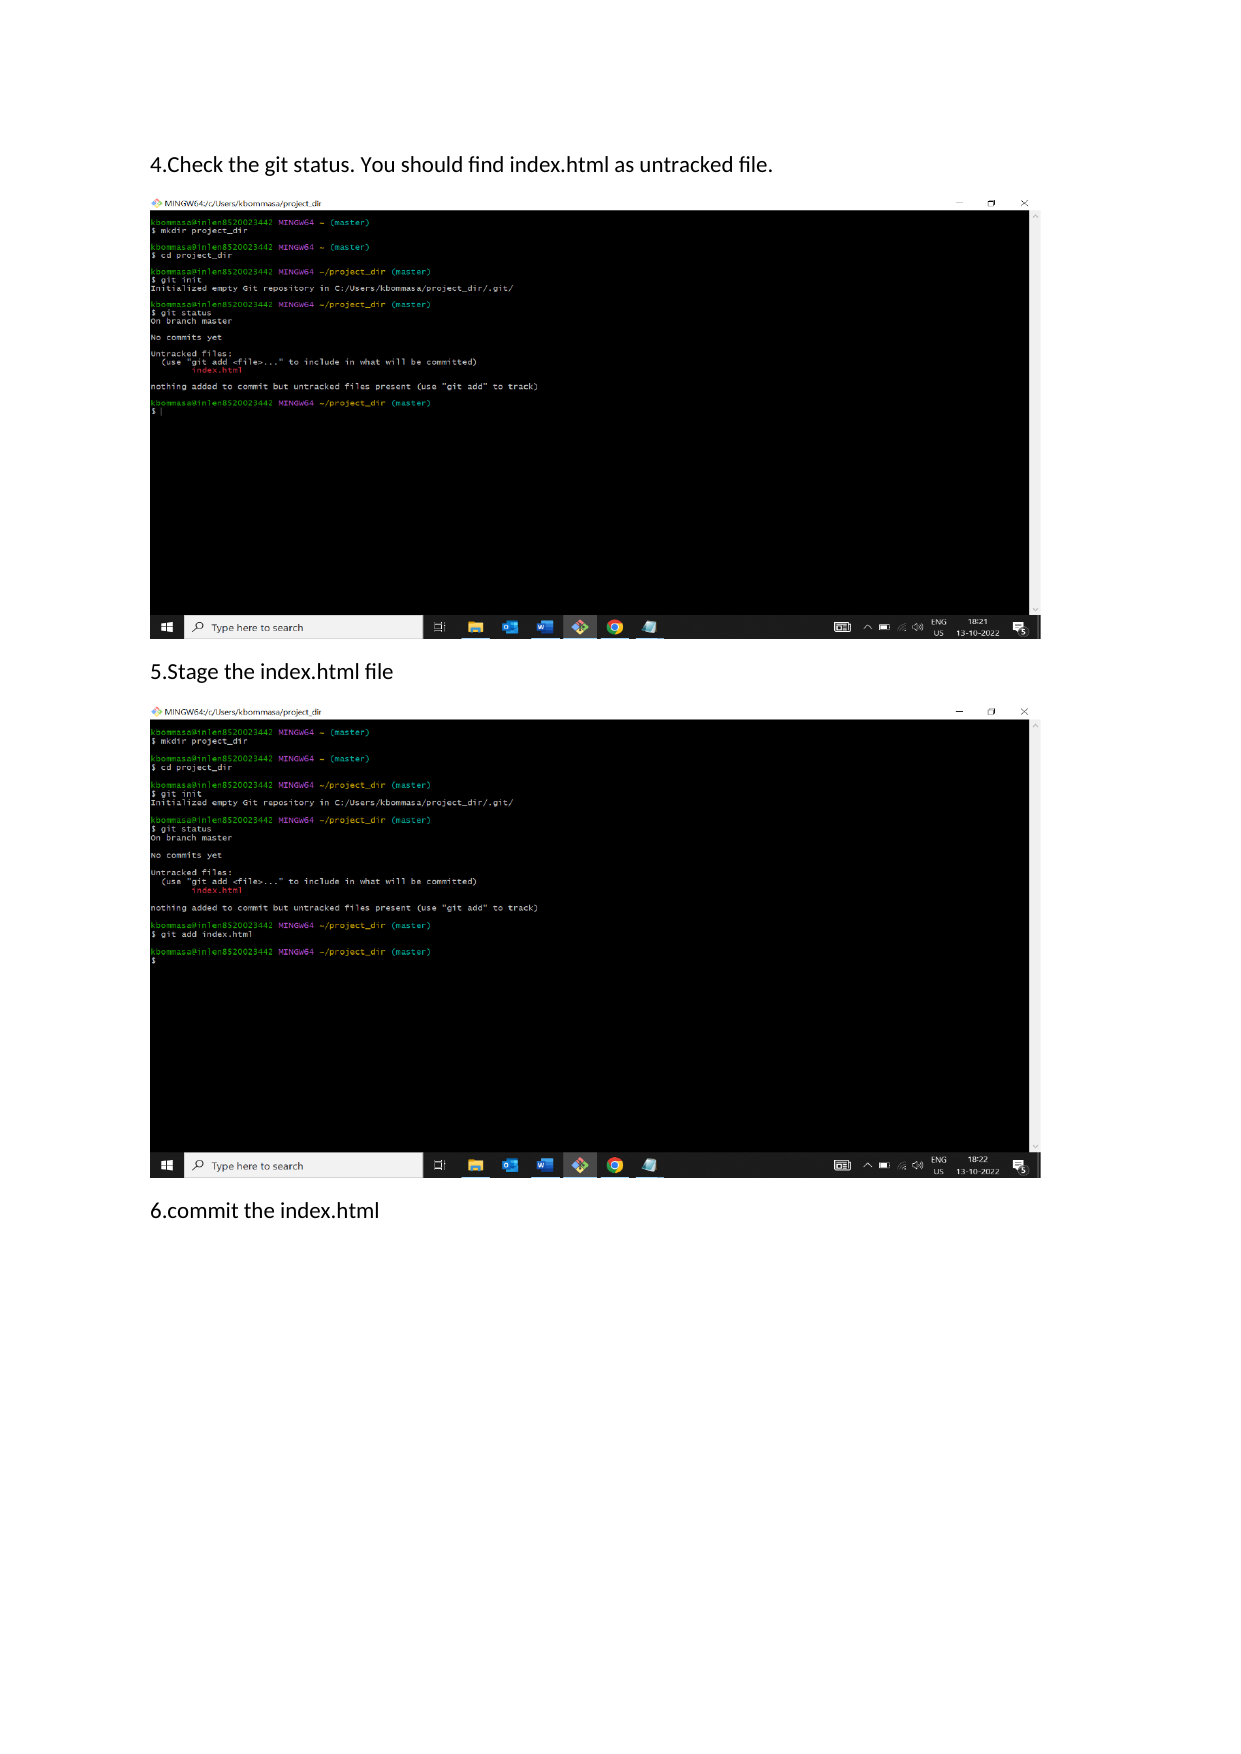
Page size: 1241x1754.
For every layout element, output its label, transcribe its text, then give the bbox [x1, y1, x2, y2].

text 5.Stage the index.html file [150, 657, 1090, 685]
text 6.commit the index.html [150, 1196, 1090, 1224]
picture [150, 196, 1041, 639]
text 4.Check the git status. You should find index.html as untracked file. [150, 150, 1090, 178]
picture [150, 704, 1041, 1178]
